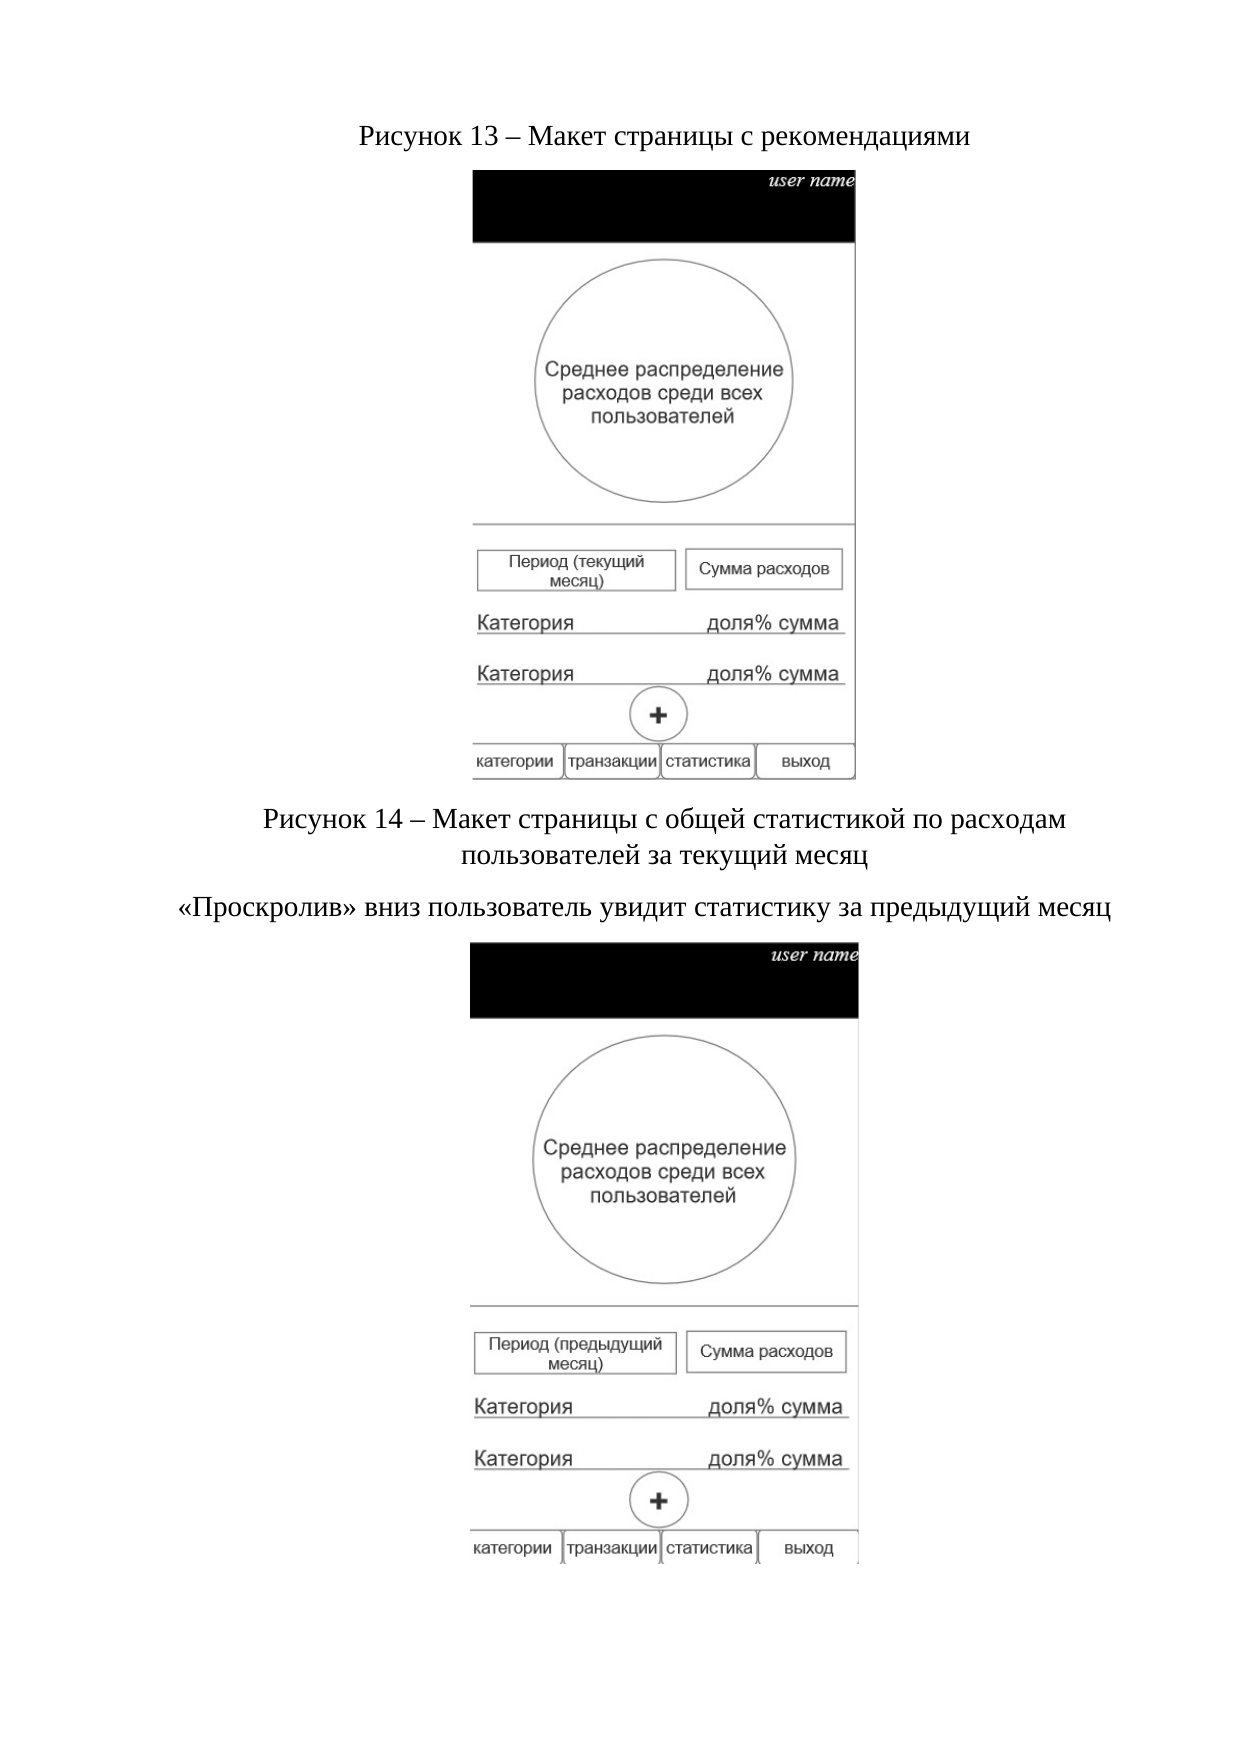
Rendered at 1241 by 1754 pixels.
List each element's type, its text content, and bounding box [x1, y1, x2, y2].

text «Проскролив» вниз пользователь увидит статистику за предыдущий месяц [177, 889, 1152, 923]
text Рисунок 13 – Макет страницы с рекомендациями [177, 118, 1152, 152]
picture [470, 941, 859, 1564]
text Рисунок 14 – Макет страницы с общей статистикой по расходам пользователей за текущий месяц [177, 801, 1152, 870]
picture [472, 170, 857, 783]
